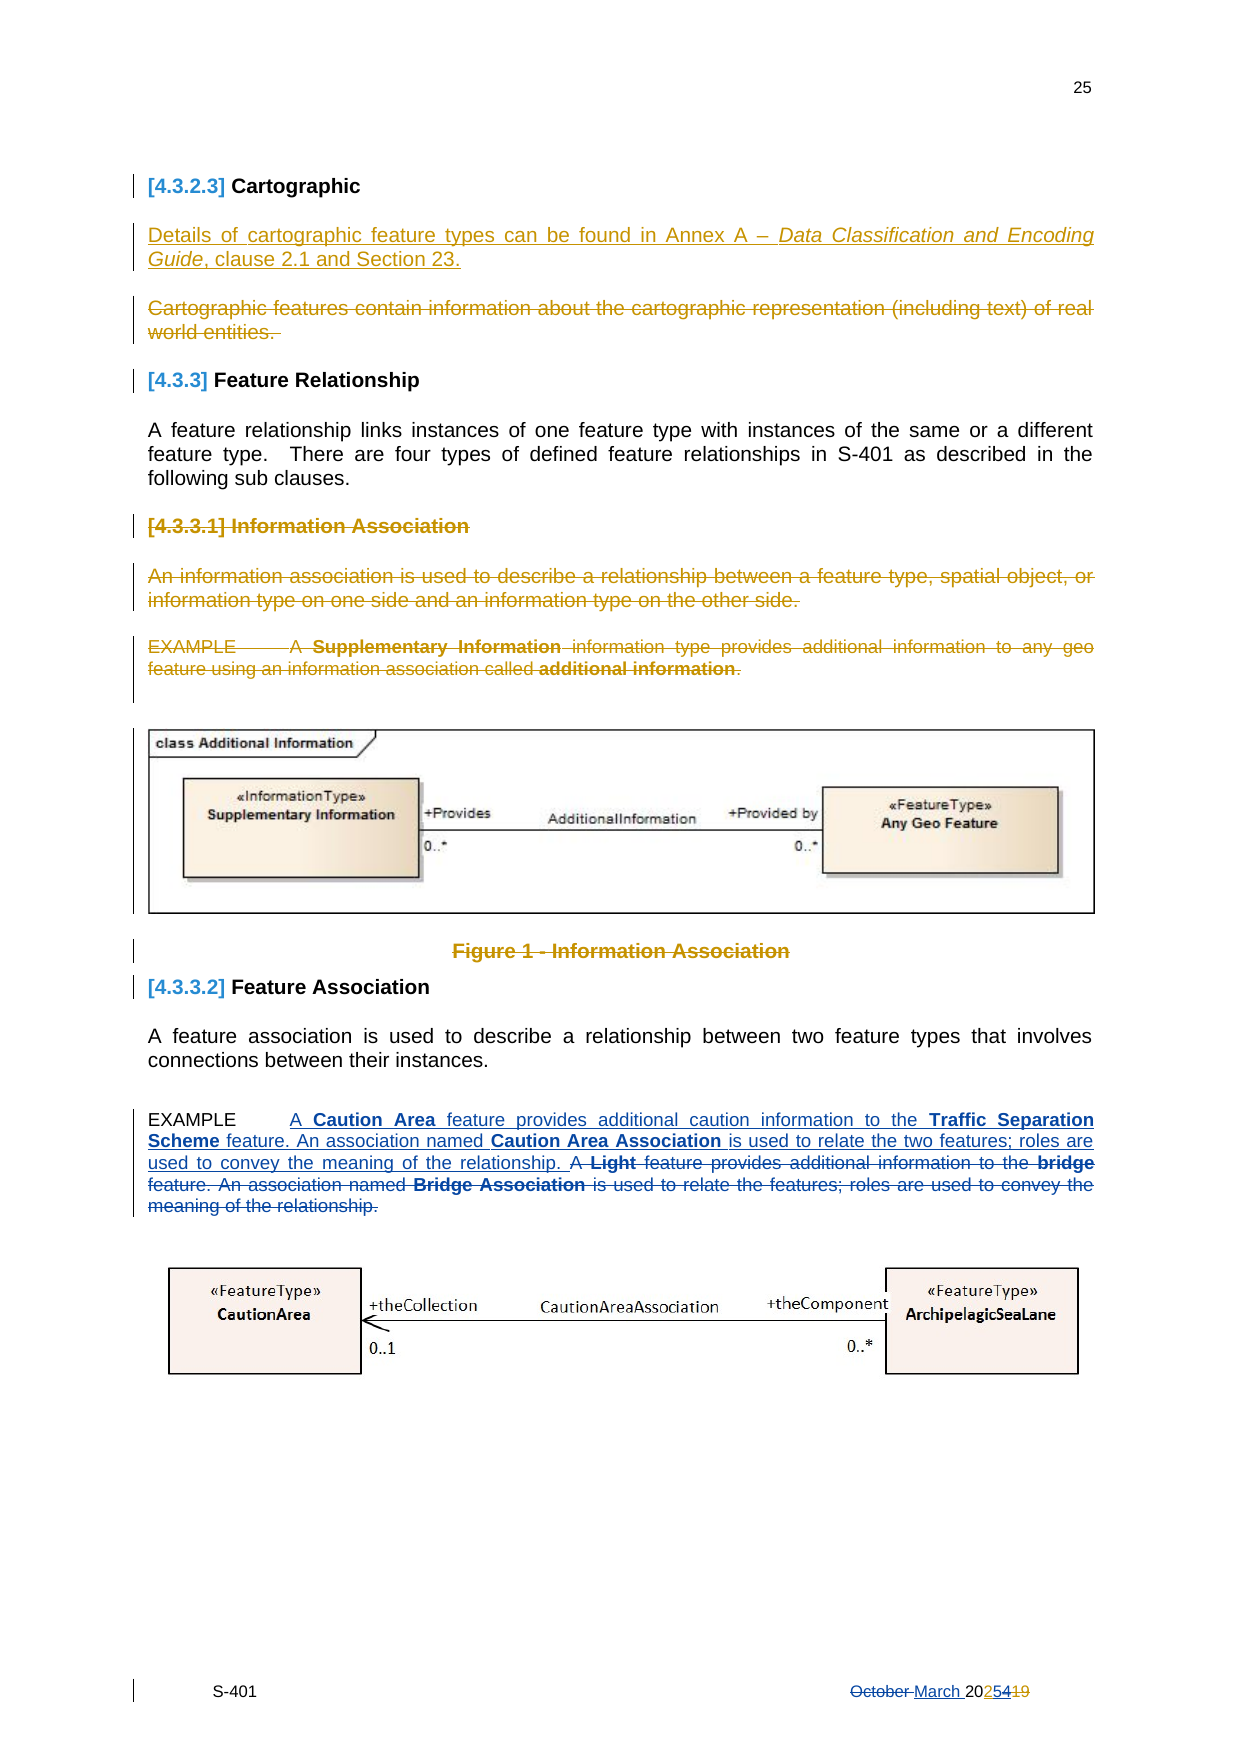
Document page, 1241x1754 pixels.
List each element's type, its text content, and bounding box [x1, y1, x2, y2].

subtitle Feature Relationship [148, 369, 1094, 393]
subtitle Cartographic [148, 174, 1094, 198]
text EXAMPLE [148, 1109, 1094, 1149]
picture [147, 728, 1095, 914]
picture [151, 1250, 1096, 1392]
text A feature association is used to describe a relationship between two feature types that involves connections between their instances. [148, 1024, 1094, 1072]
text A feature relationship links instances of one feature type with instances of the same or a different feature type. There are four types of defined feature relationships in S-401 as described in the following sub clauses. [148, 418, 1094, 489]
text EXAMPLE [148, 1186, 1094, 1217]
text EXAMPLE [148, 1150, 1094, 1185]
subtitle Feature Association [148, 975, 1094, 999]
